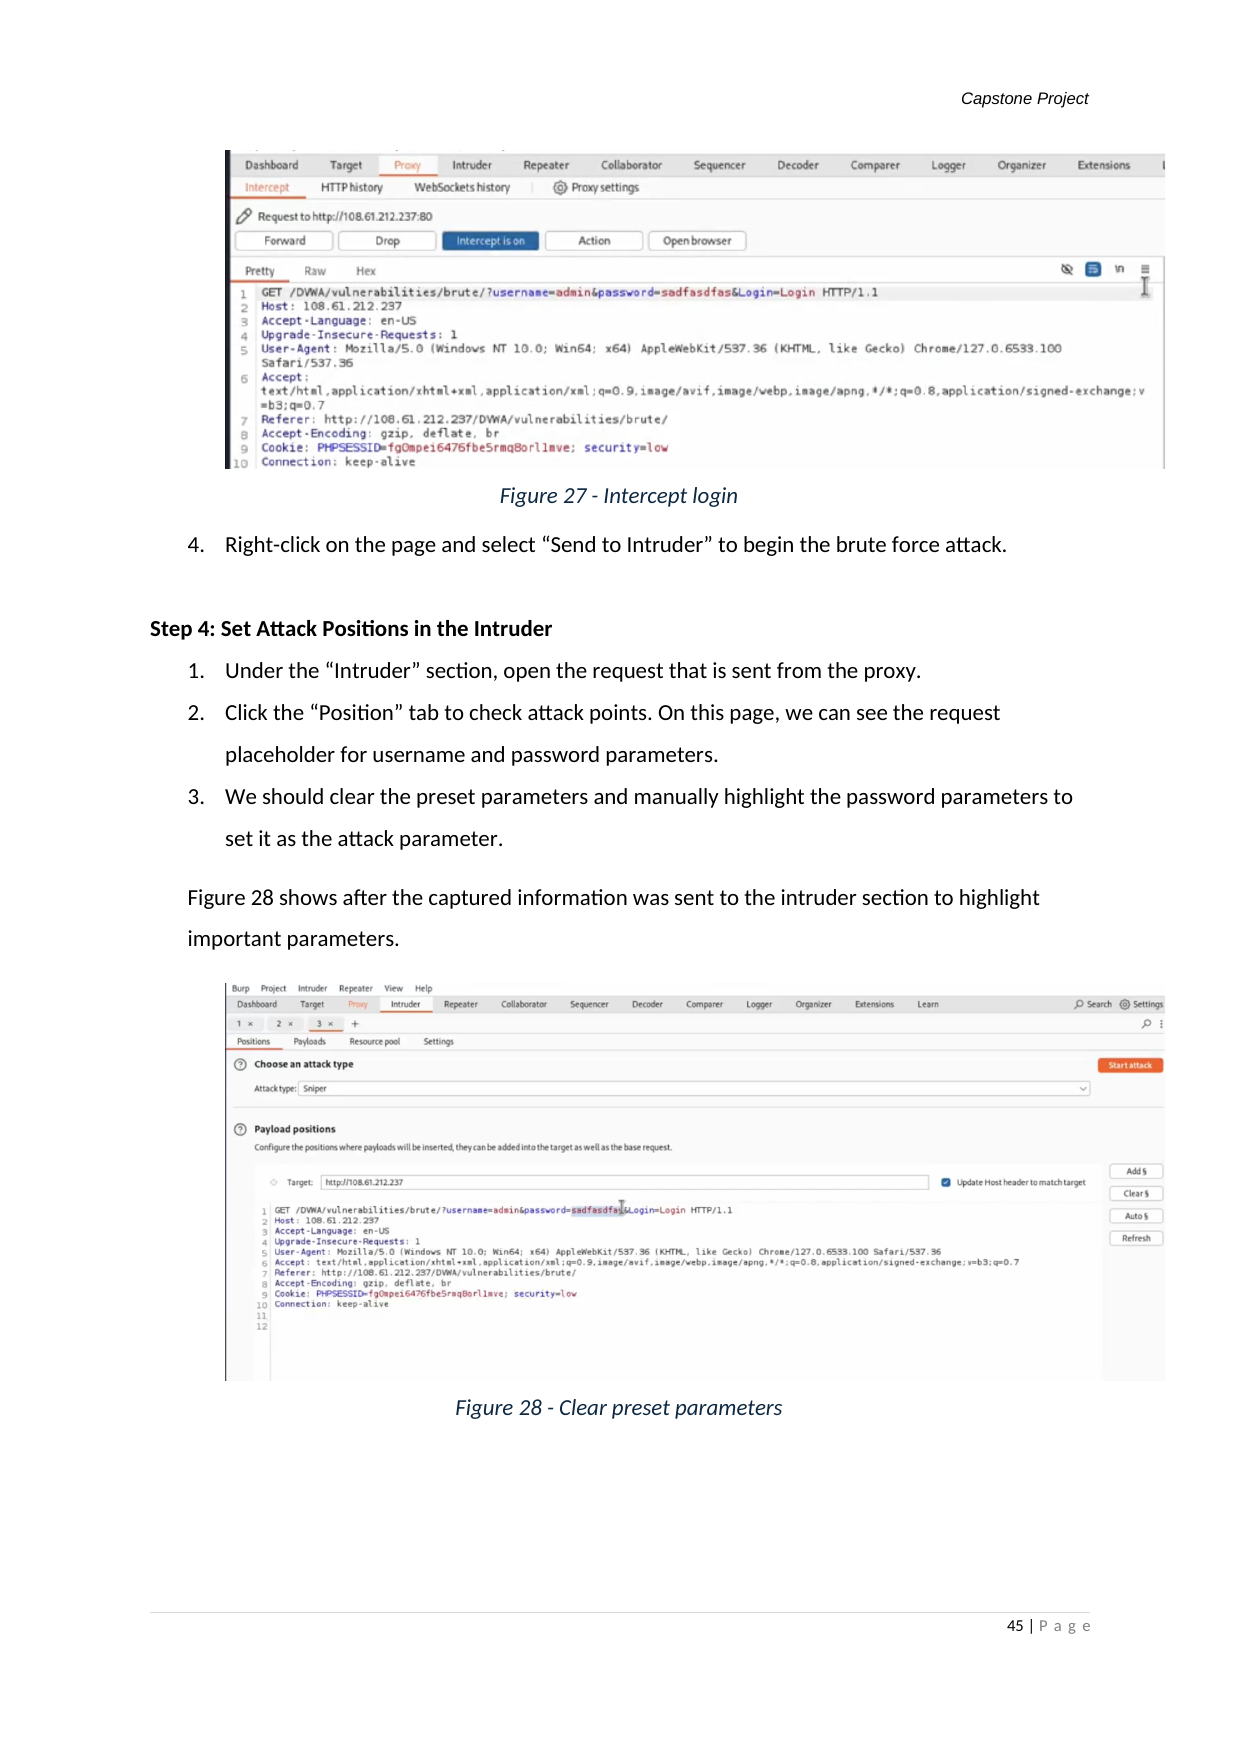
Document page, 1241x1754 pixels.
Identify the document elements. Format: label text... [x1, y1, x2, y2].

list We should clear the preset parameters and manually highlight the password parameters to set it as the attack parameter. [187, 782, 1090, 852]
list Right-click on the page and select “Send to Intruder” to begin the brute force attack. [187, 530, 1090, 558]
text Figure 27 - Intercept login [150, 481, 1090, 509]
list Click the “Position” tab to check attack points. On this page, we can see the request placeholder for username and password parameters. [187, 698, 1090, 768]
text Step 4: Set Attack Positions in the Intruder [150, 614, 1090, 642]
text Figure 28 shows after the captured information was sent to the intruder section to highlight important parameters. [187, 883, 1090, 953]
picture [225, 150, 1166, 469]
text Figure 28 - Clear preset parameters [150, 1393, 1090, 1421]
picture [225, 983, 1166, 1381]
list Under the “Intruder” section, open the request that is sent from the proxy. [187, 656, 1090, 684]
